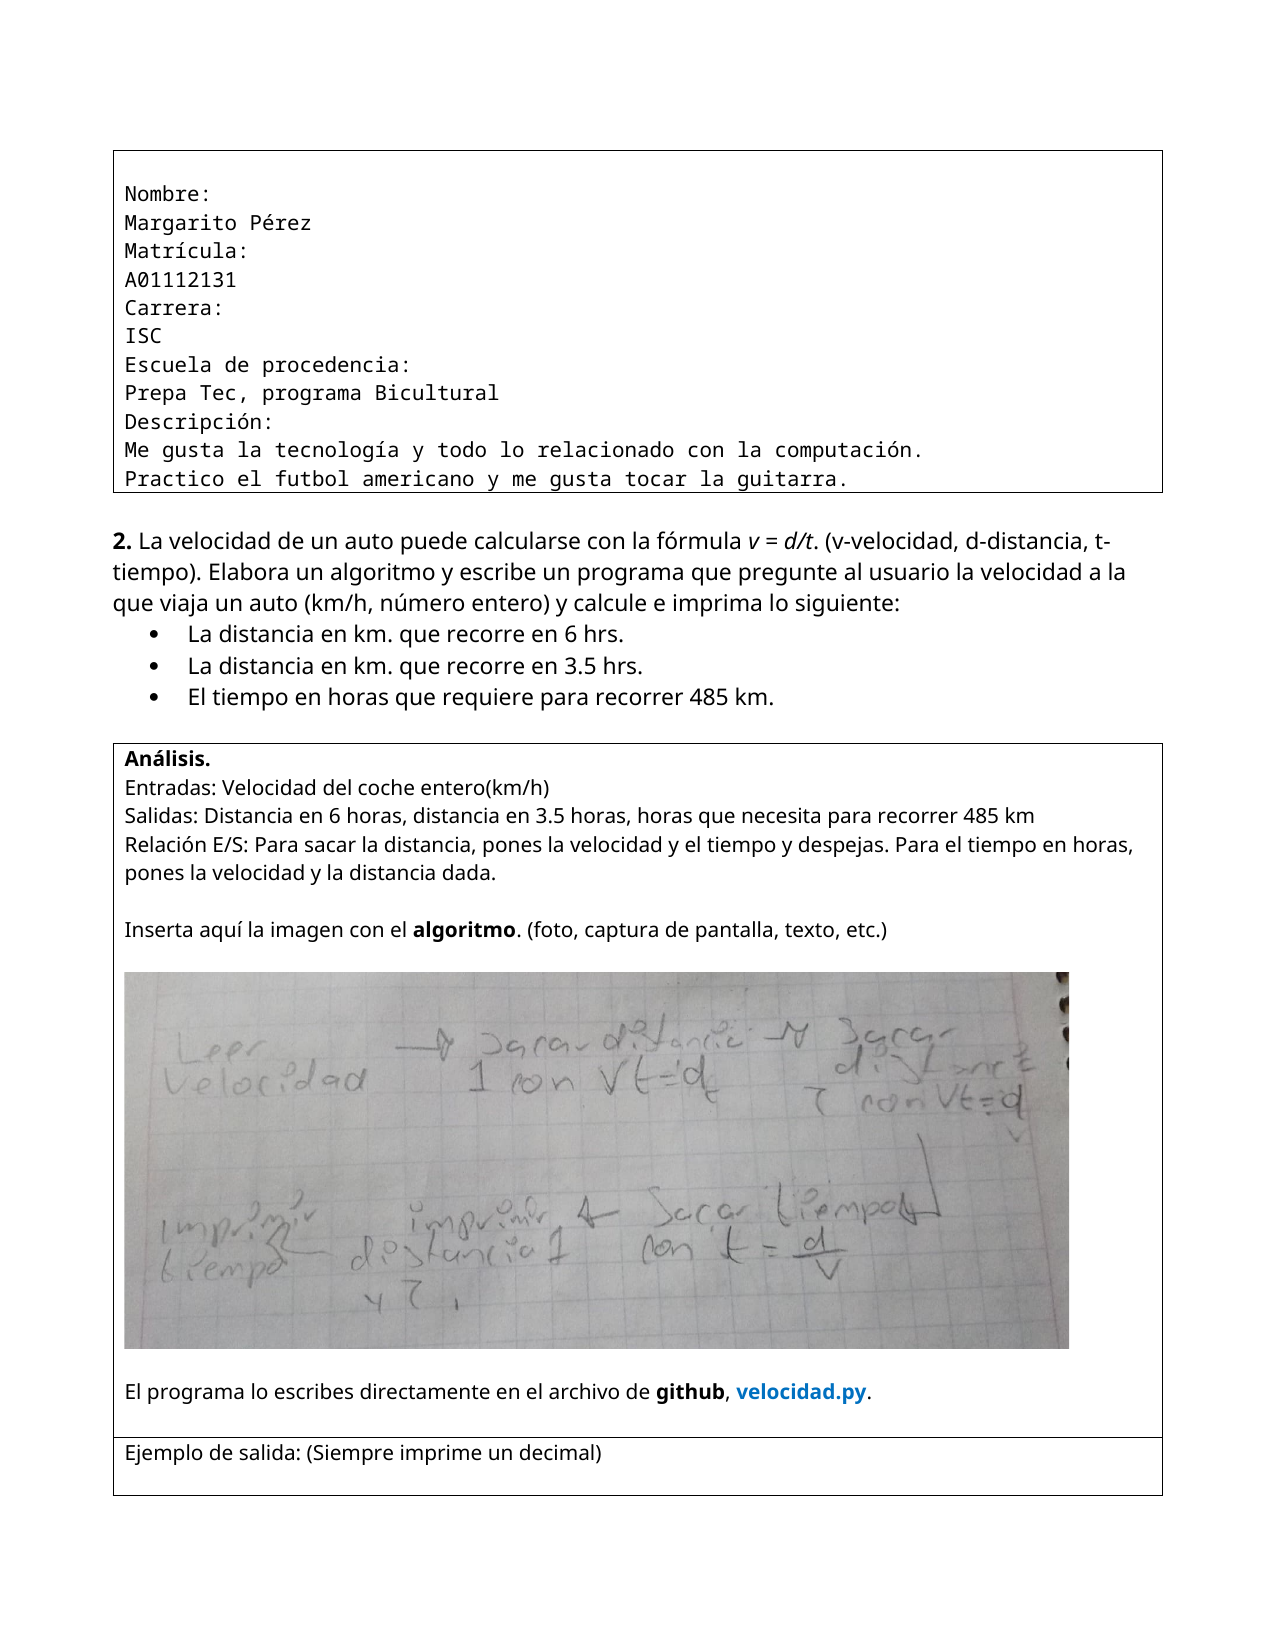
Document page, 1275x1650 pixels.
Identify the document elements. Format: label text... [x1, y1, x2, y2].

table_header Análisis. Entradas: Velocidad del coche entero(km/h) Salidas: Distancia en 6 horas, distancia en 3.5 horas, horas que necesita para recorrer 485 km Relación E/S: Para sacar la distancia, pones la velocidad y el tiempo y despejas. Para el tiempo en horas, pones la velocidad y la distancia dada. Inserta aquí la imagen con el algoritmo. (foto, captura de pantalla, texto, etc.) El programa lo escribes directamente en el archivo de github, velocidad.py. [114, 744, 1162, 1437]
list La distancia en km. que recorre en 6 hrs. [150, 618, 1162, 649]
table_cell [114, 151, 1162, 492]
text 2. La velocidad de un auto puede calcularse con la fórmula v = d/t. (v-velocidad, d-distancia, t-tiempo). Elabora un algoritmo y escribe un programa que pregunte al usuario la velocidad a la que viaja un auto (km/h, número entero) y calcule e imprima lo siguiente: [112, 524, 1162, 618]
list El tiempo en horas que requiere para recorrer 485 km. [150, 681, 1162, 712]
list La distancia en km. que recorre en 3.5 hrs. [150, 649, 1162, 681]
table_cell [114, 1438, 1162, 1494]
picture [124, 972, 1070, 1349]
